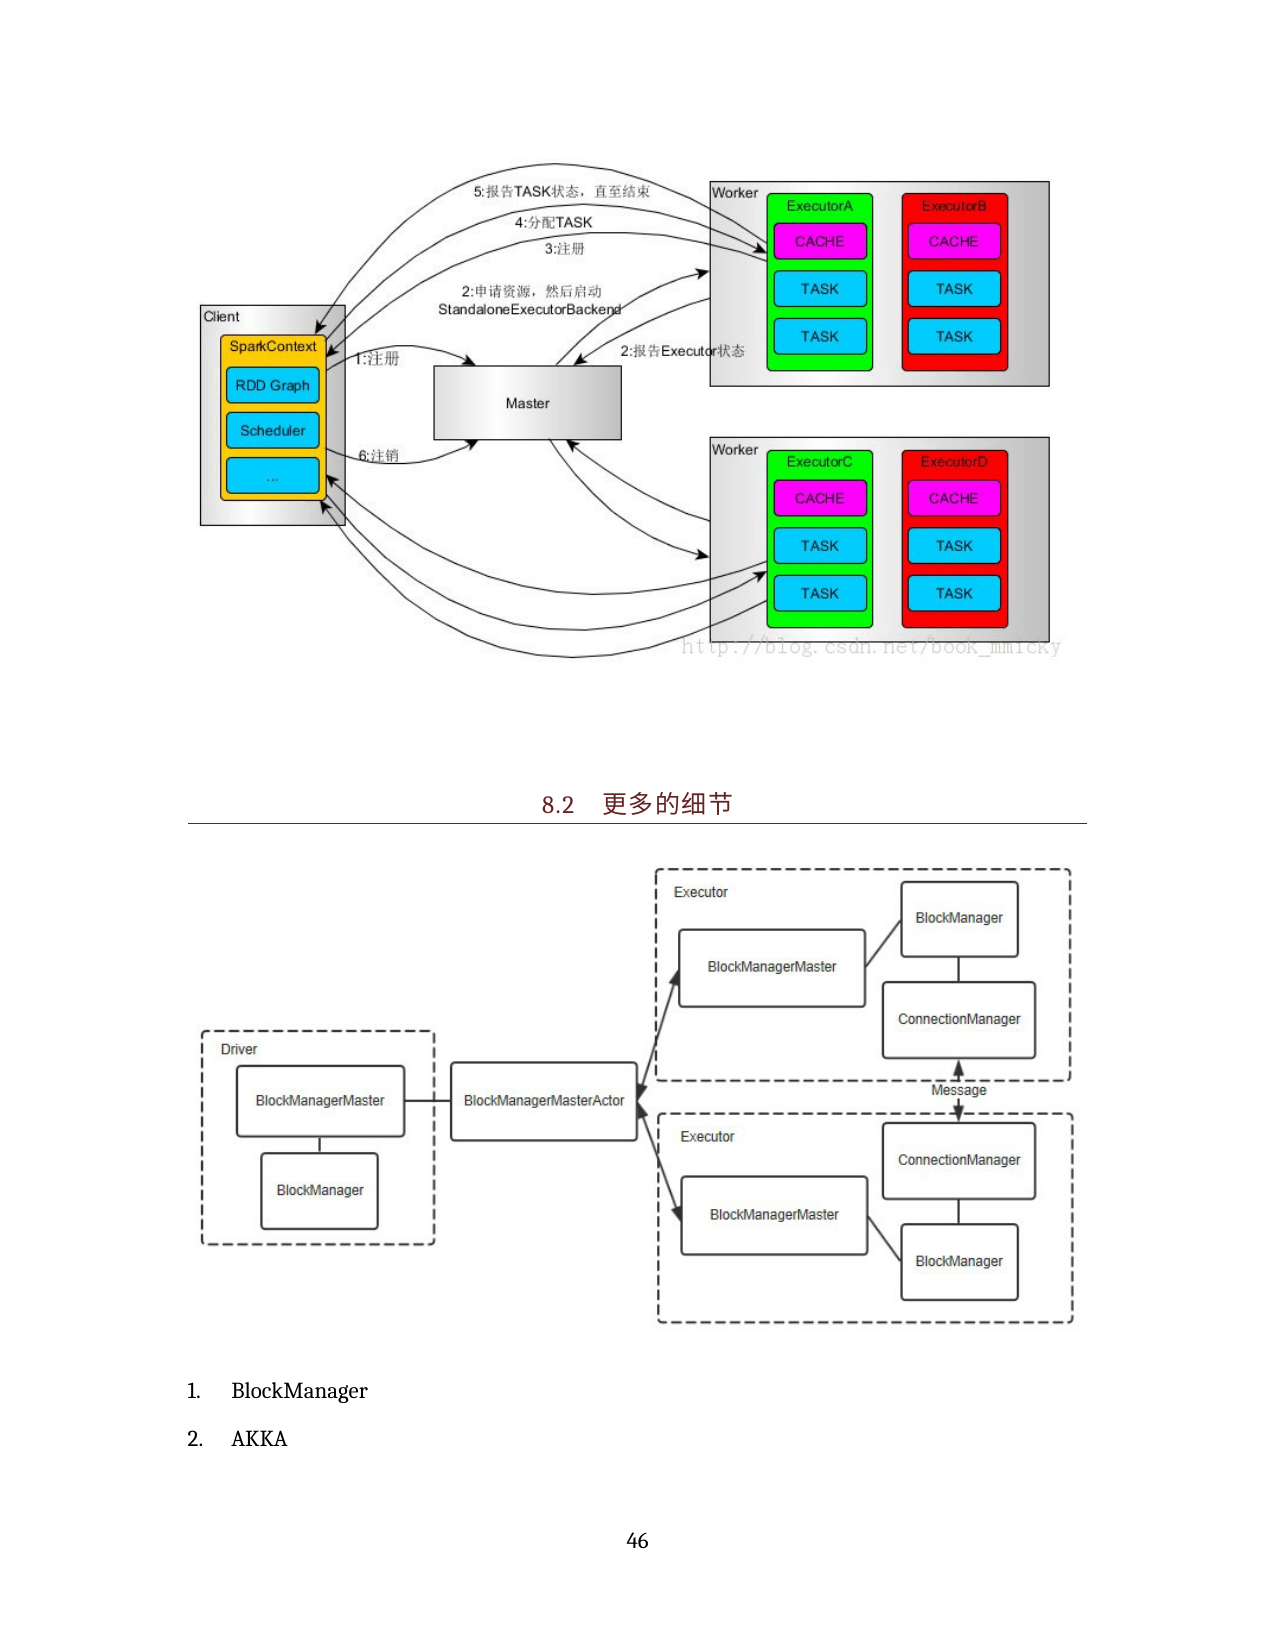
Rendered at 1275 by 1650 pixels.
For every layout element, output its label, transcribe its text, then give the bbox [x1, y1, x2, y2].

picture [187, 150, 1076, 670]
list BlockManager [187, 1378, 1087, 1404]
subtitle 更多的细节 [187, 787, 1087, 824]
list AKKA [187, 1426, 1087, 1453]
